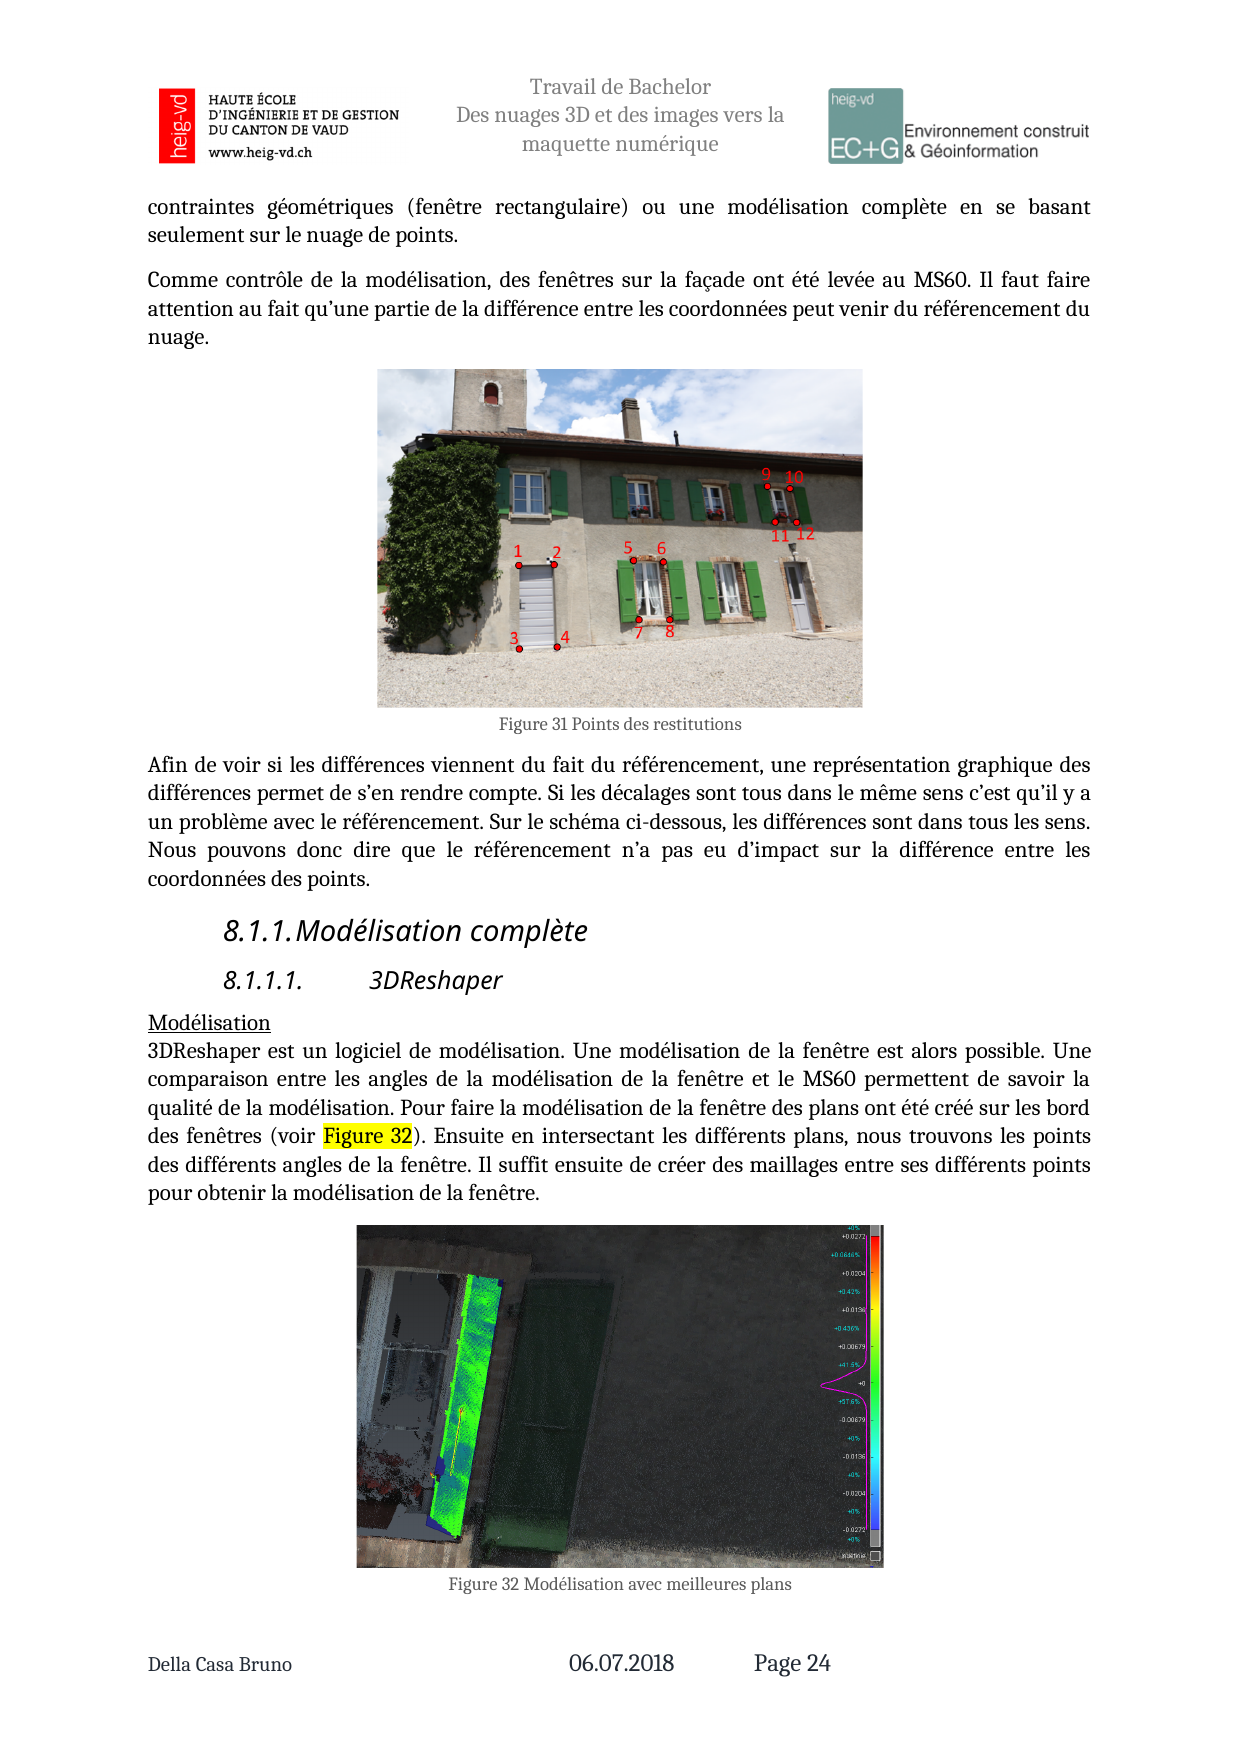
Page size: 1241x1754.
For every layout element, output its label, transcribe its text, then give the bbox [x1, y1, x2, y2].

picture [377, 369, 863, 708]
text Figure 32 Modélisation avec meilleures plans [148, 1573, 1093, 1595]
text 3DReshaper est un logiciel de modélisation. Une modélisation de la fenêtre est alors possible. Une comparaison entre les angles de la modélisation de la fenêtre et le MS60 permettent de savoir la qualité de la modélisation. Pour faire la modélisation de la fenêtre des plans ont été créé sur les bord des fenêtres (voir Figure 32). Ensuite en intersectant les différents plans, nous trouvons les points des différents angles de la fenêtre. Il suffit ensuite de créer des maillages entre ses différents points pour obtenir la modélisation de la fenêtre. [148, 1038, 1093, 1206]
text Comme contrôle de la modélisation, des fenêtres sur la façade ont été levée au MS60. Il faut faire attention au fait qu’une partie de la différence entre les coordonnées peut venir du référencement du nuage. [148, 267, 1093, 350]
text Modélisation [148, 1009, 1093, 1036]
picture [827, 87, 1093, 165]
subtitle Modélisation complète [223, 911, 1093, 950]
text Afin de voir si les différences viennent du fait du référencement, une représentation graphique des différences permet de s’en rendre compte. Si les décalages sont tous dans le même sens c’est qu’il y a un problème avec le référencement. Sur le schéma ci-dessous, les différences sont dans tous les sens. Nous pouvons donc dire que le référencement n’a pas eu d’impact sur la différence entre les coordonnées des points. [148, 752, 1093, 892]
text Figure 31 Points des restitutions [148, 713, 1093, 735]
picture [147, 87, 410, 165]
picture [356, 1225, 884, 1568]
subtitle 3DReshaper [223, 963, 1093, 997]
